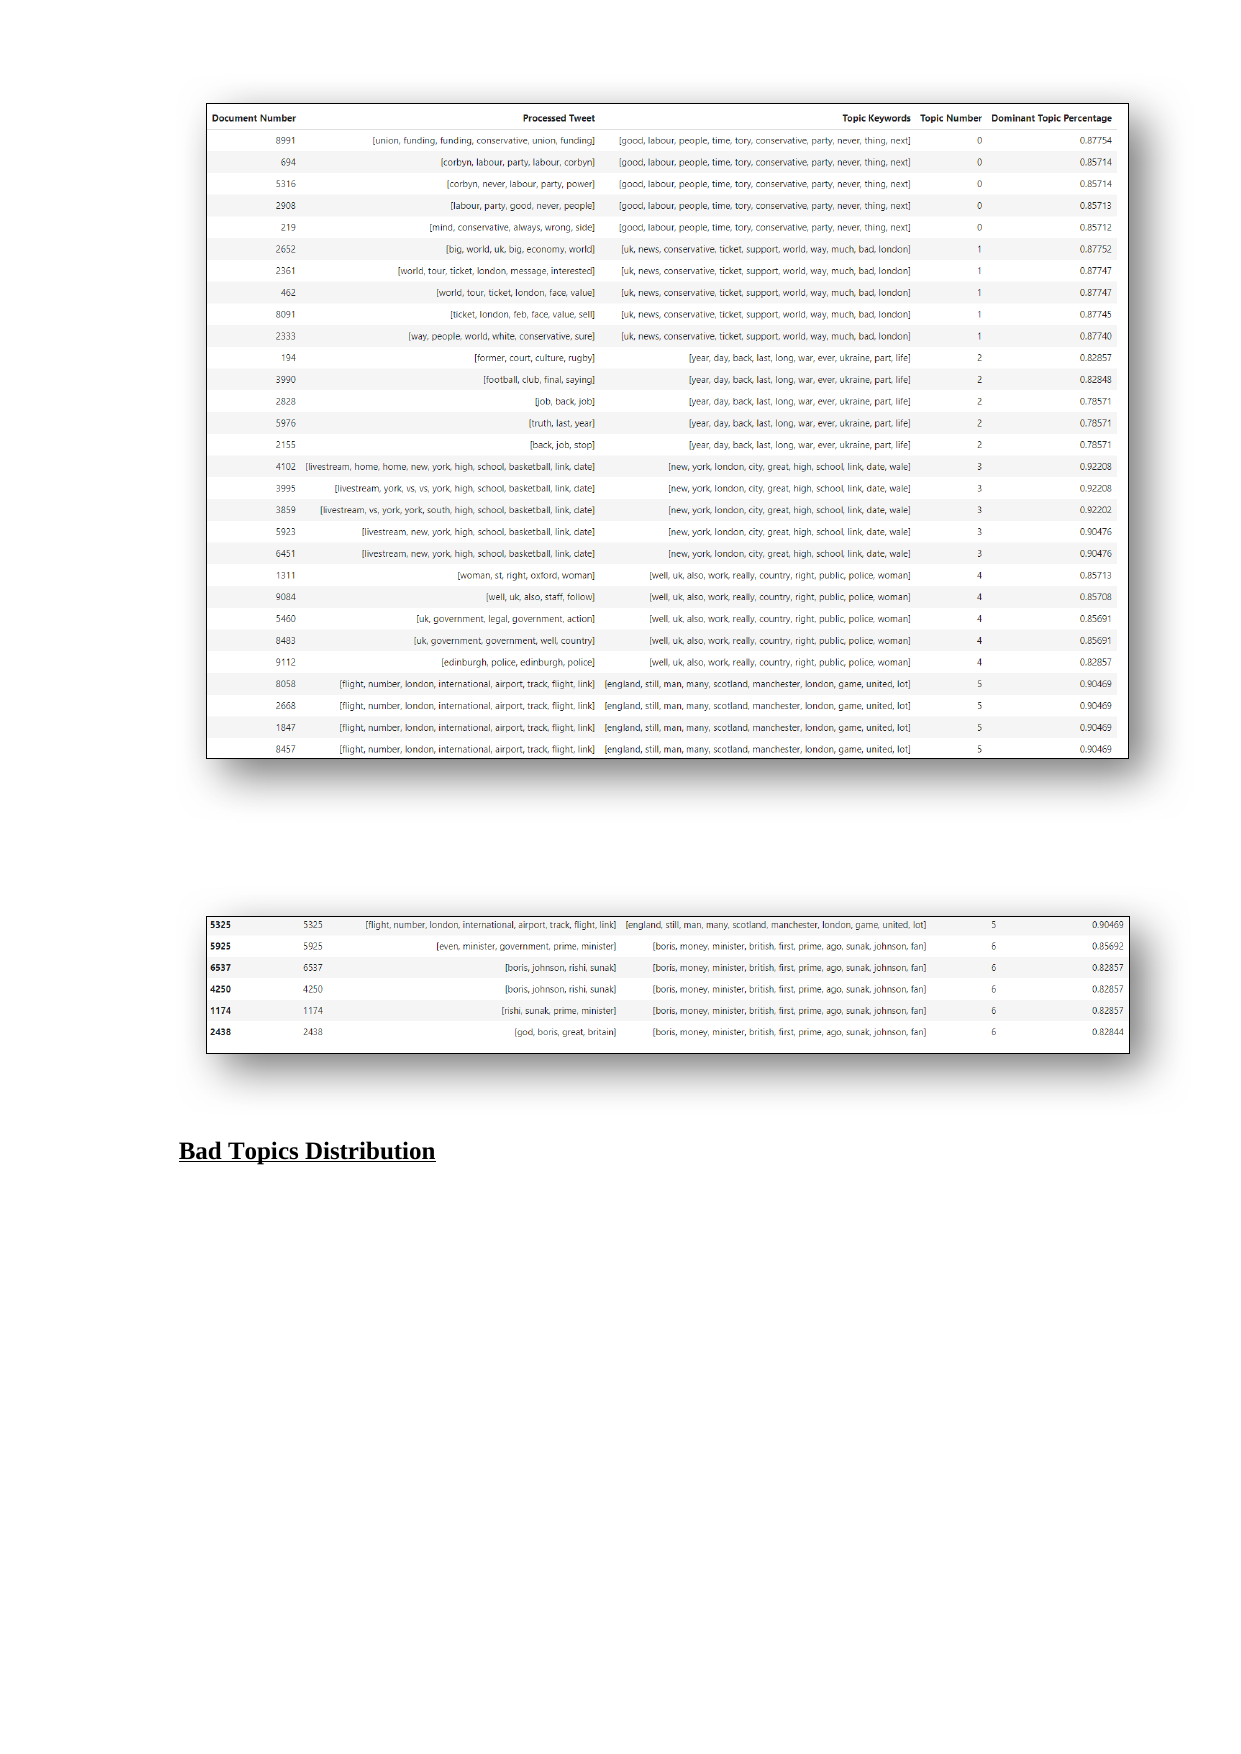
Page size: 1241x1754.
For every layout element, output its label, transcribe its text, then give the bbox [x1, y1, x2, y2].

picture [207, 917, 1129, 1053]
text Bad Topics Distribution [178, 1136, 1165, 1164]
picture [207, 104, 1128, 758]
